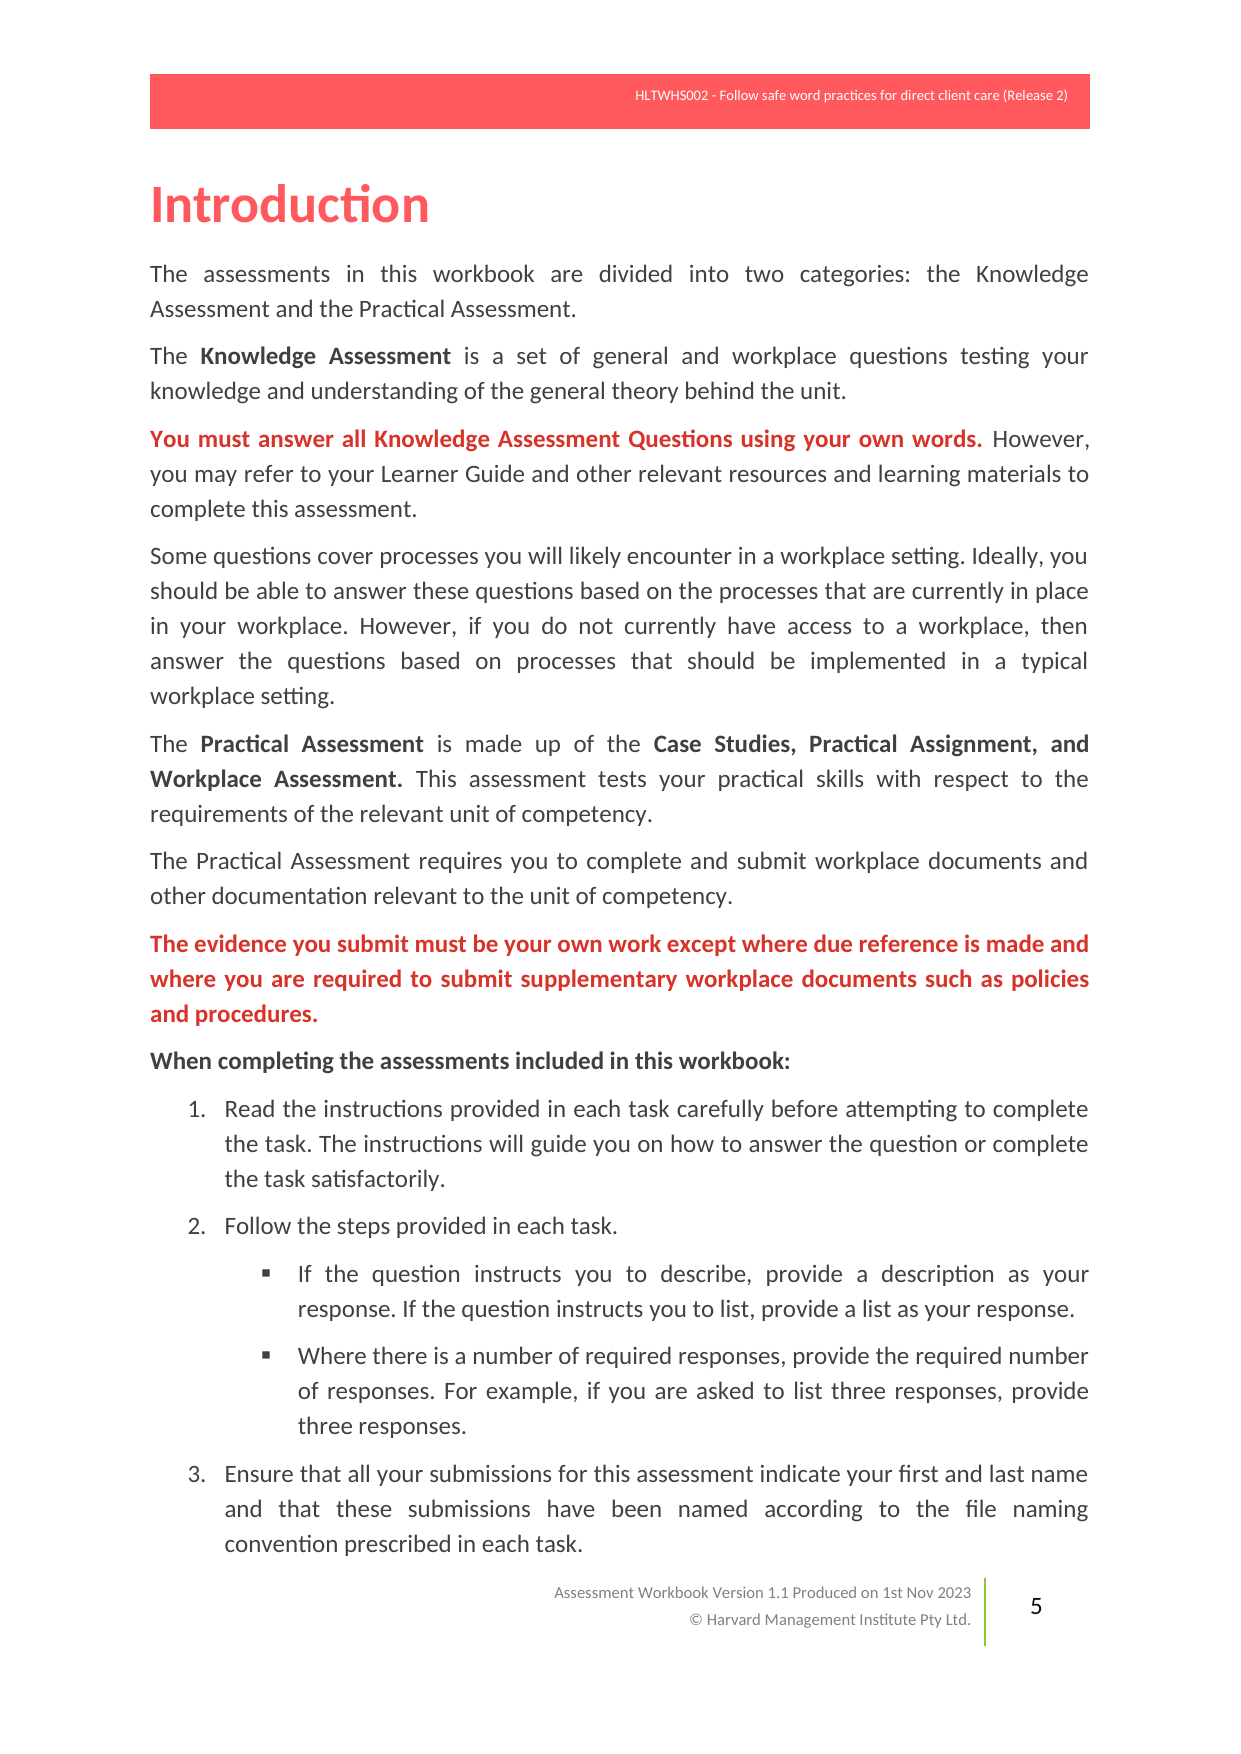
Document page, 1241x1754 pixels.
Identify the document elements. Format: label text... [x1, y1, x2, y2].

text Some questions cover processes you will likely encounter in a workplace setting. Ideally, you should be able to answer these questions based on the processes that are currently in place in your workplace. However, if you do not currently have access to a workplace, then answer the questions based on processes that should be implemented in a typical workplace setting. [150, 540, 1090, 711]
list If the question instructs you to describe, provide a description as your response. If the question instructs you to list, provide a list as your response. [260, 1258, 1090, 1323]
list Read the instructions provided in each task carefully before attempting to complete the task. The instructions will guide you on how to answer the question or complete the task satisfactorily. [187, 1093, 1090, 1193]
subtitle Introduction [150, 169, 1090, 236]
text When completing the assessments included in this workbook: [150, 1045, 1090, 1076]
list Follow the steps provided in each task. [187, 1210, 1090, 1241]
text The Practical Assessment requires you to complete and submit workplace documents and other documentation relevant to the unit of competency. [150, 845, 1090, 911]
list Where there is a number of required responses, provide the required number of responses. For example, if you are asked to list three responses, provide three responses. [260, 1340, 1090, 1441]
text The Knowledge Assessment is a set of general and workplace questions testing your knowledge and understanding of the general theory behind the unit. [150, 340, 1090, 406]
text The Practical Assessment is made up of the Case Studies, Practical Assignment, and Workplace Assessment. This assessment tests your practical skills with respect to the requirements of the relevant unit of competency. [150, 728, 1090, 828]
text The assessments in this workbook are divided into two categories: the Knowledge Assessment and the Practical Assessment. [150, 258, 1090, 323]
text You must answer all Knowledge Assessment Questions using your own words. However, you may refer to your Learner Guide and other relevant resources and learning materials to complete this assessment. [150, 423, 1090, 523]
text The evidence you submit must be your own work except where due reference is made and where you are required to submit supplementary workplace documents such as policies and procedures. [150, 928, 1090, 1028]
list Ensure that all your submissions for this assessment indicate your first and last name and that these submissions have been named according to the file naming convention prescribed in each task. [187, 1458, 1090, 1558]
